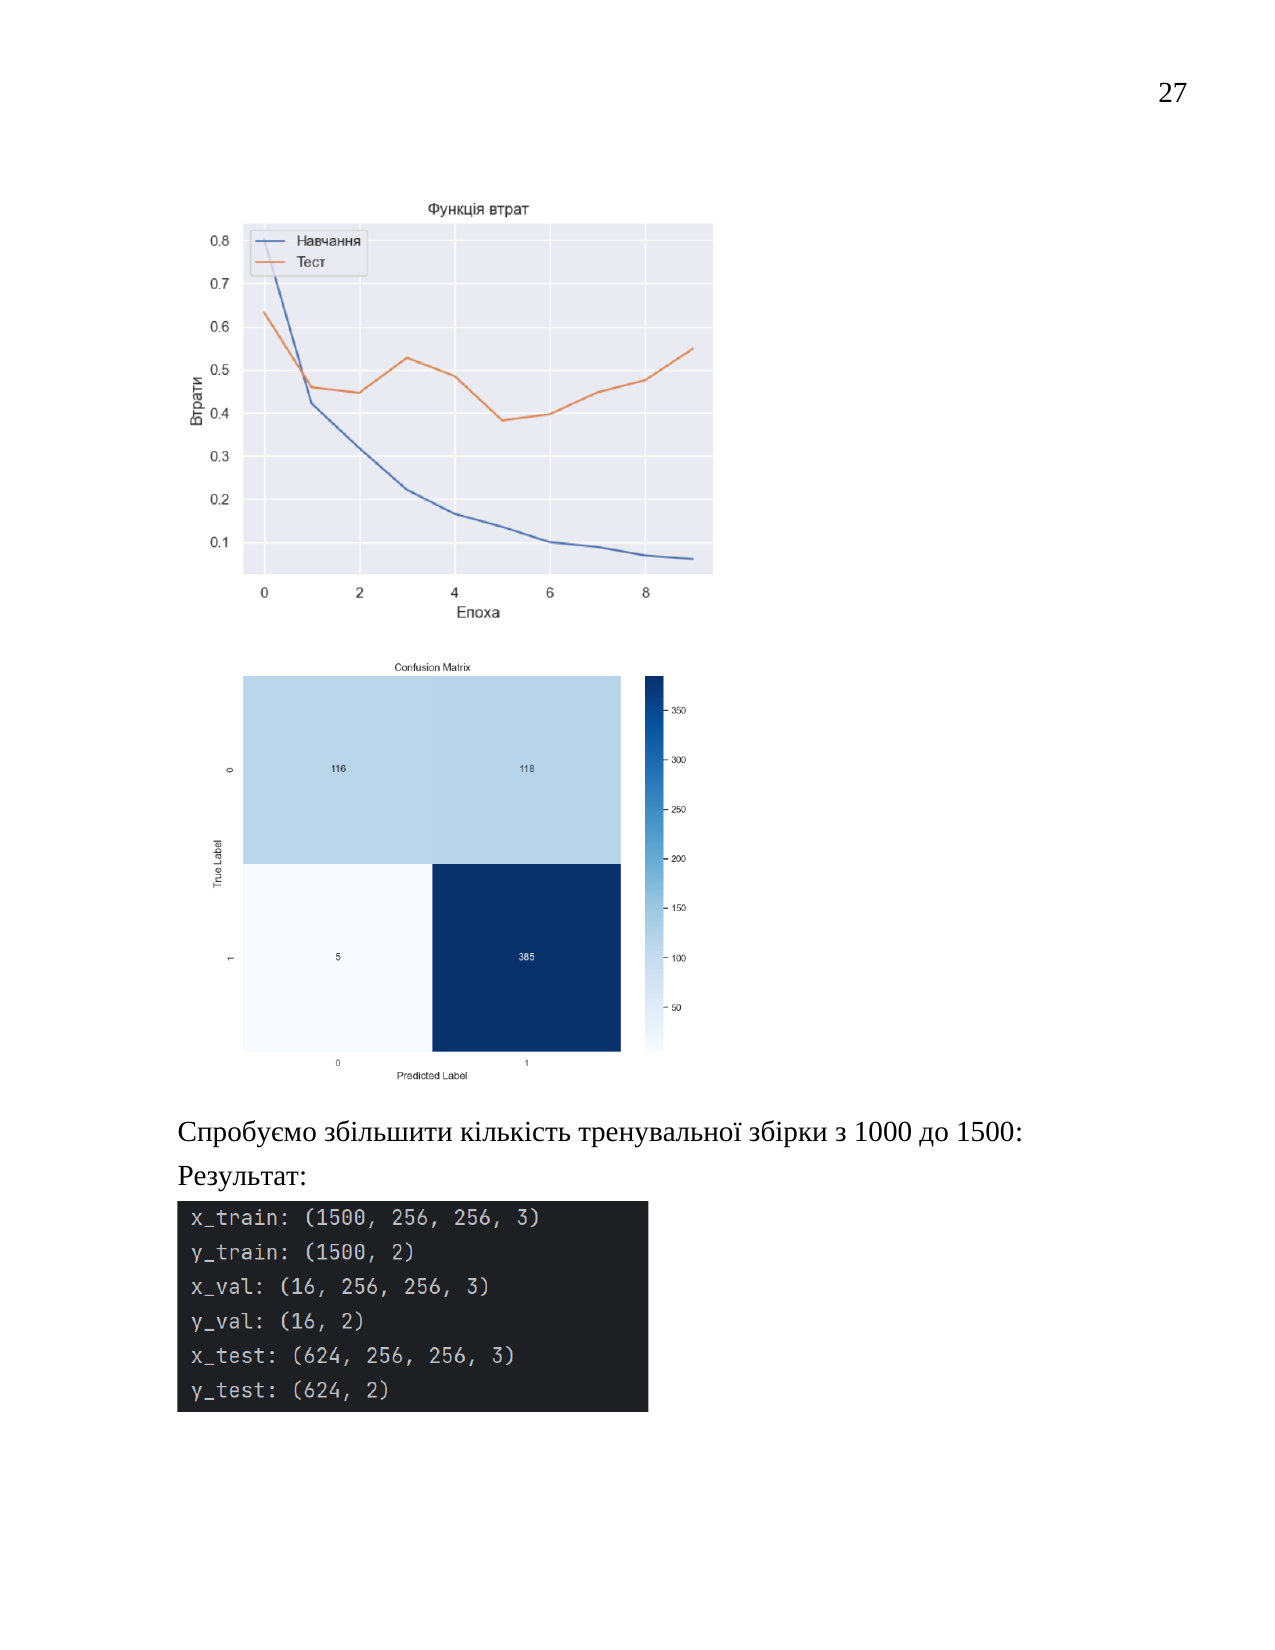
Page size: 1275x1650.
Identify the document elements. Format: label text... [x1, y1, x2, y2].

picture [178, 627, 735, 1105]
text Cпробуємо збільшити кількість тренувальної збірки з 1000 до 1500: [177, 1114, 1187, 1148]
picture [177, 183, 752, 625]
picture [177, 1201, 649, 1412]
text Результат: [177, 1158, 1187, 1191]
